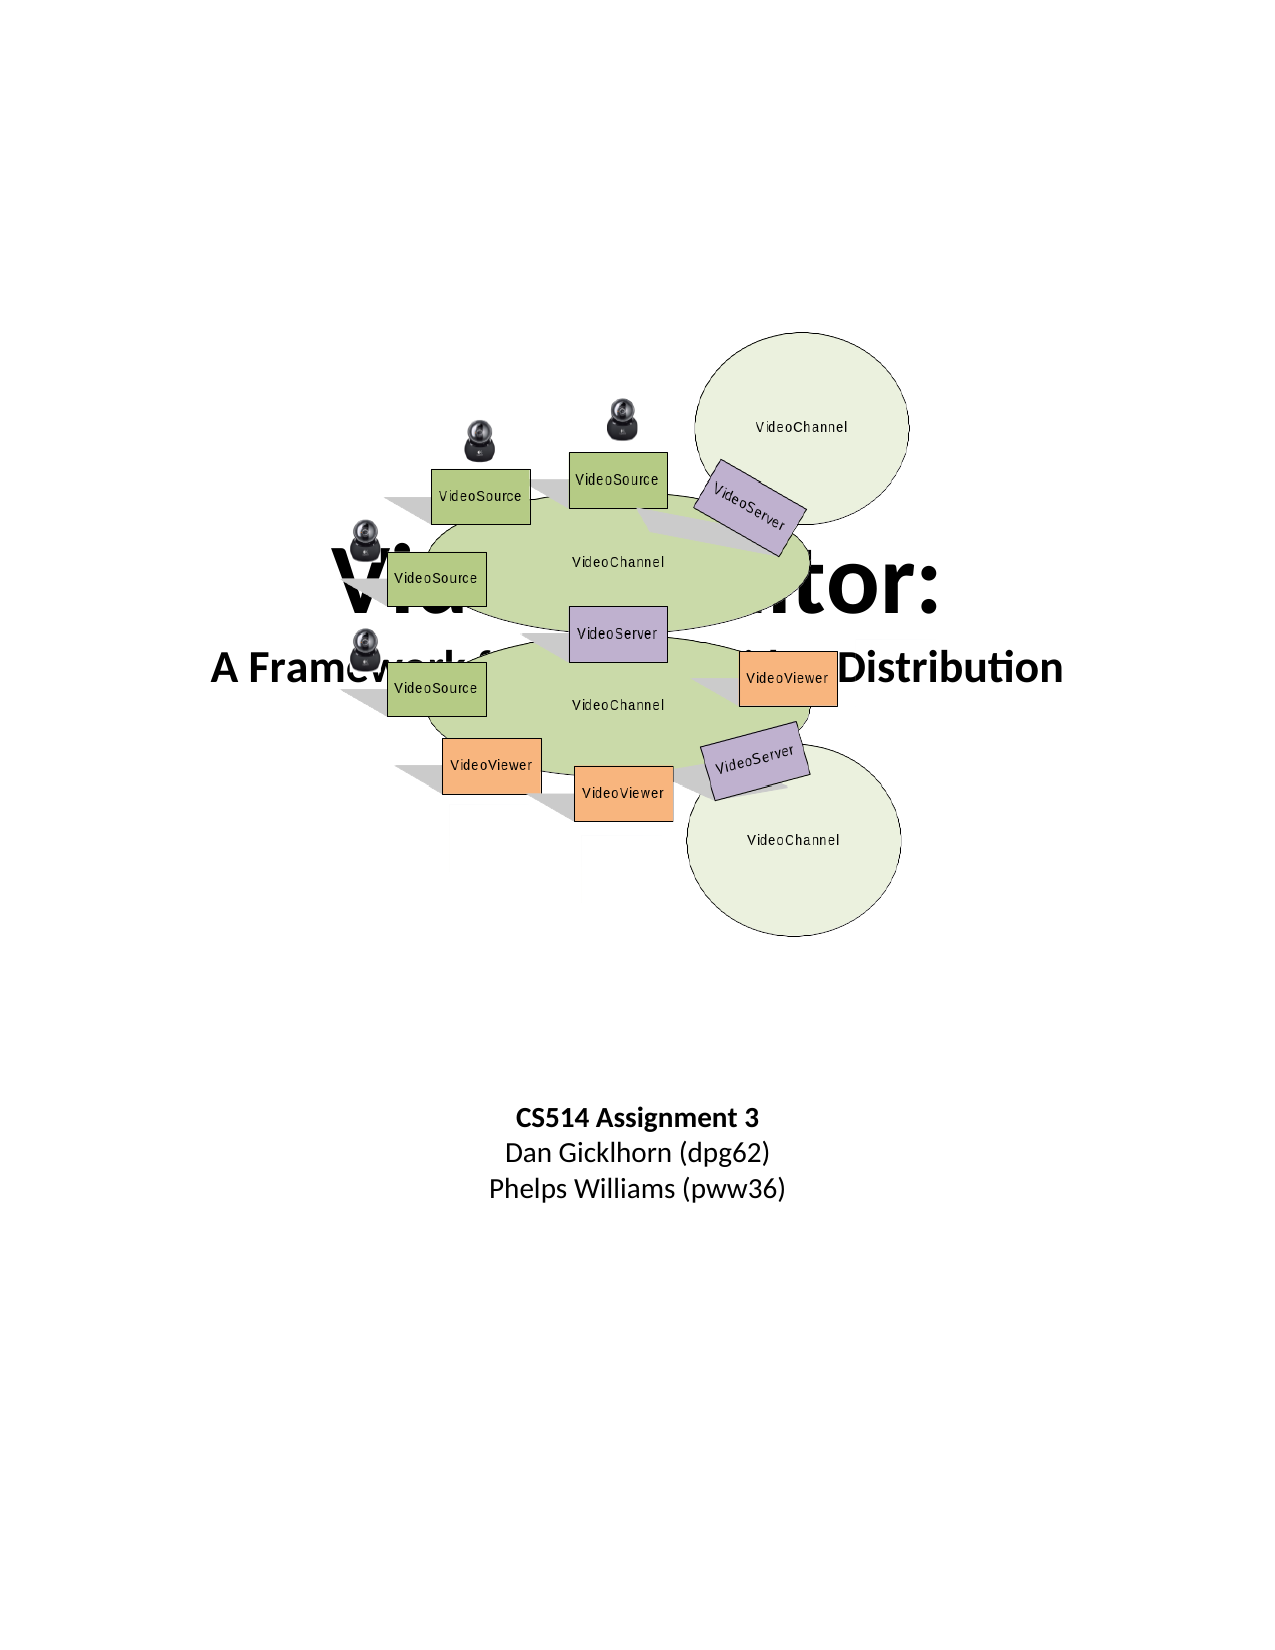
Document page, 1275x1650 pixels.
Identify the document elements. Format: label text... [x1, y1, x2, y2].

text A Framework for Modular Video Distribution [150, 638, 387, 694]
text VideoMonitor: [668, 516, 1125, 638]
text VideoMonitor: [150, 516, 567, 638]
text A Framework for Modular Video Distribution [685, 638, 1125, 694]
text CS514 Assignment 3 [150, 1099, 1125, 1134]
text Phelps Williams (pww36) [150, 1170, 1125, 1206]
text Dan Gicklhorn (dpg62) [150, 1134, 1125, 1170]
text A Framework for Modular Video Distribution [381, 638, 531, 664]
